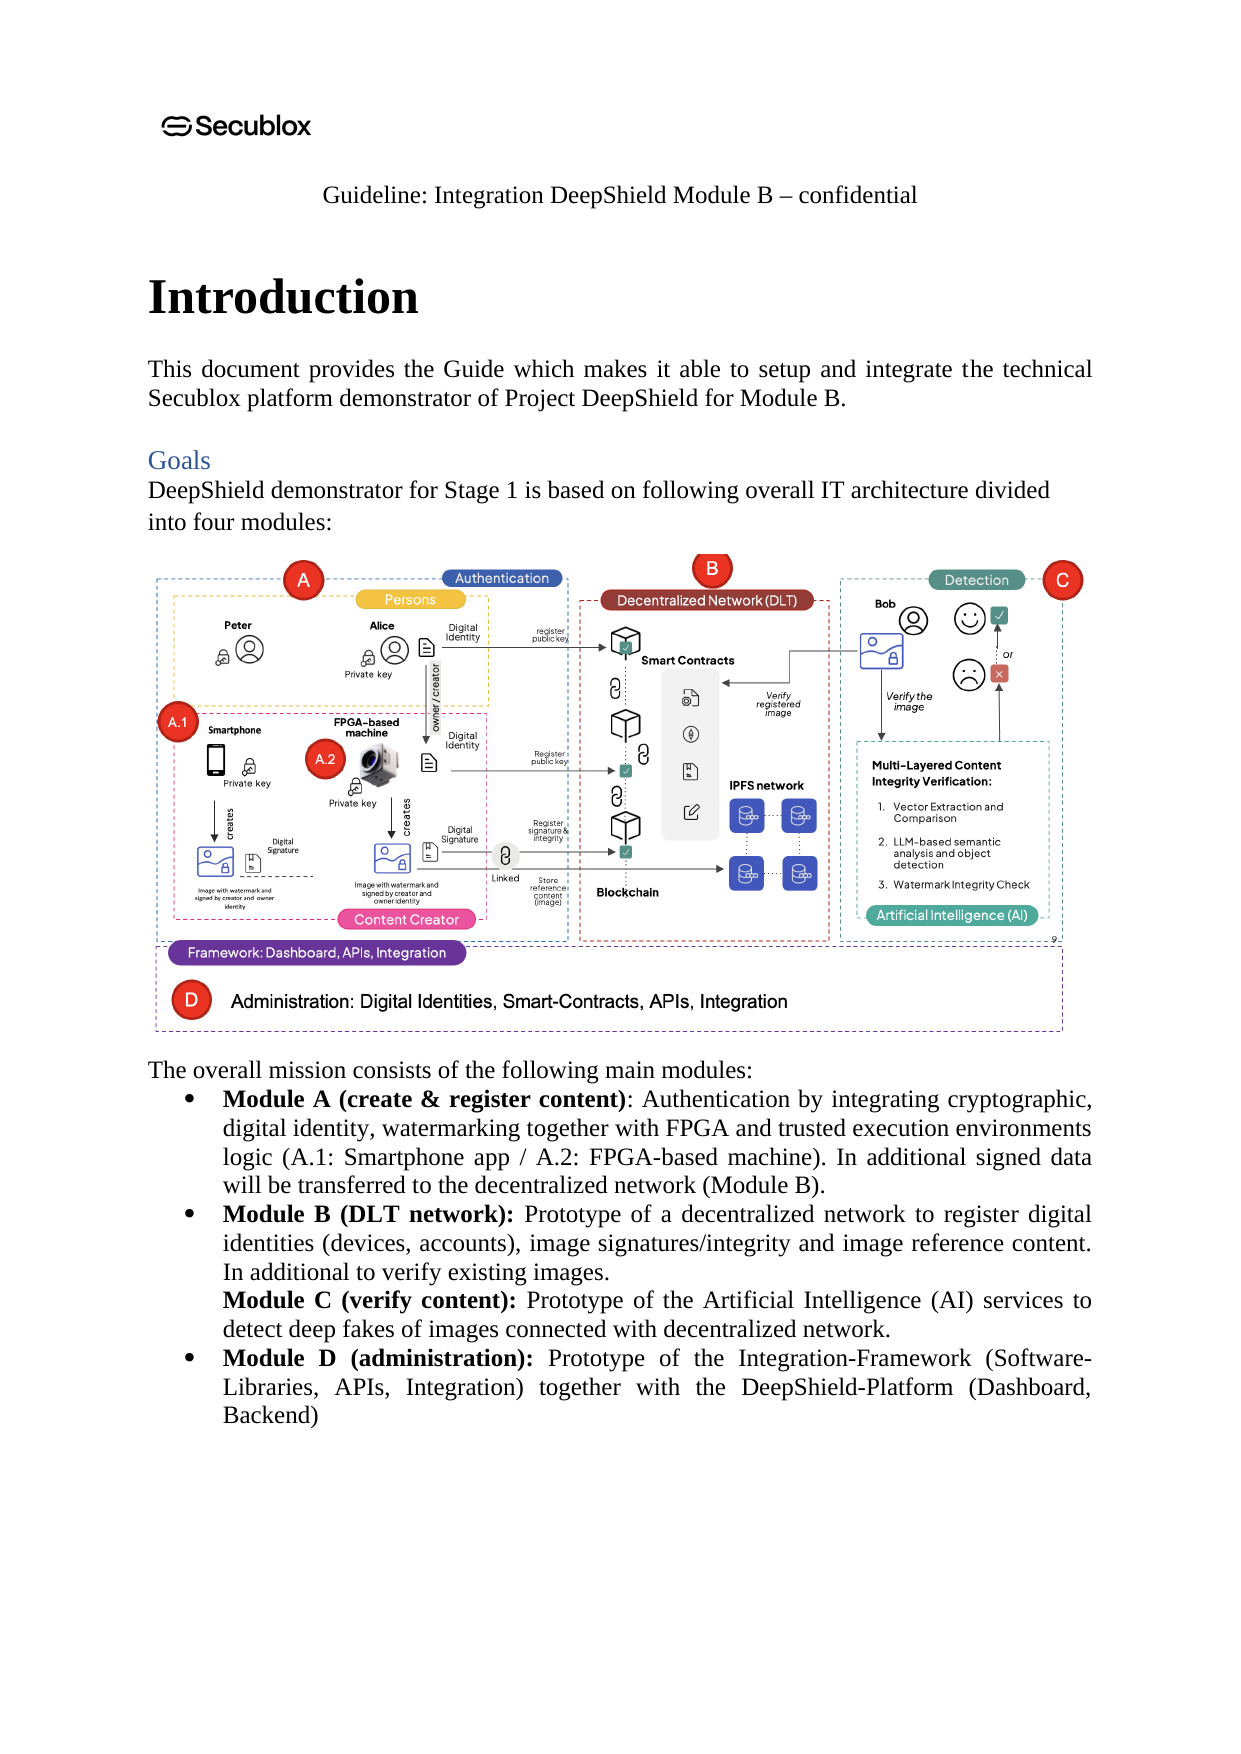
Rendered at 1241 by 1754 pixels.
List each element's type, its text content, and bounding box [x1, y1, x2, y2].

text The overall mission consists of the following main modules: [148, 1056, 1093, 1084]
text This document provides the Guide which makes it able to setup and integrate the technical Secublox platform demonstrator of Project DeepShield for Module B. [148, 354, 1093, 411]
text DeepShield demonstrator for Stage 1 is based on following overall IT architecture divided into four modules: [148, 476, 1093, 535]
list Module D (administration): Prototype of the Integration-Framework (Software-Libraries, APIs, Integration) together with the DeepShield-Platform (Dashboard, Backend) [185, 1343, 1093, 1429]
list Module C (verify content): Prototype of the Artificial Intelligence (AI) services to detect deep fakes of images connected with decentralized network. [223, 1286, 1093, 1343]
picture [147, 554, 1093, 1037]
subtitle Introduction [148, 267, 1093, 325]
list Module A (create & register content): Authentication by integrating cryptographic, digital identity, watermarking together with FPGA and trusted execution environments logic (A.1: Smartphone app / A.2: FPGA-based machine). In additional signed data will be transferred to the decentralized network (Module B). [185, 1084, 1093, 1199]
subtitle Goals [148, 444, 1093, 476]
picture [158, 102, 315, 152]
list Module B (DLT network): Prototype of a decentralized network to register digital identities (devices, accounts), image signatures/integrity and image reference content. In additional to verify existing images. [185, 1199, 1093, 1286]
